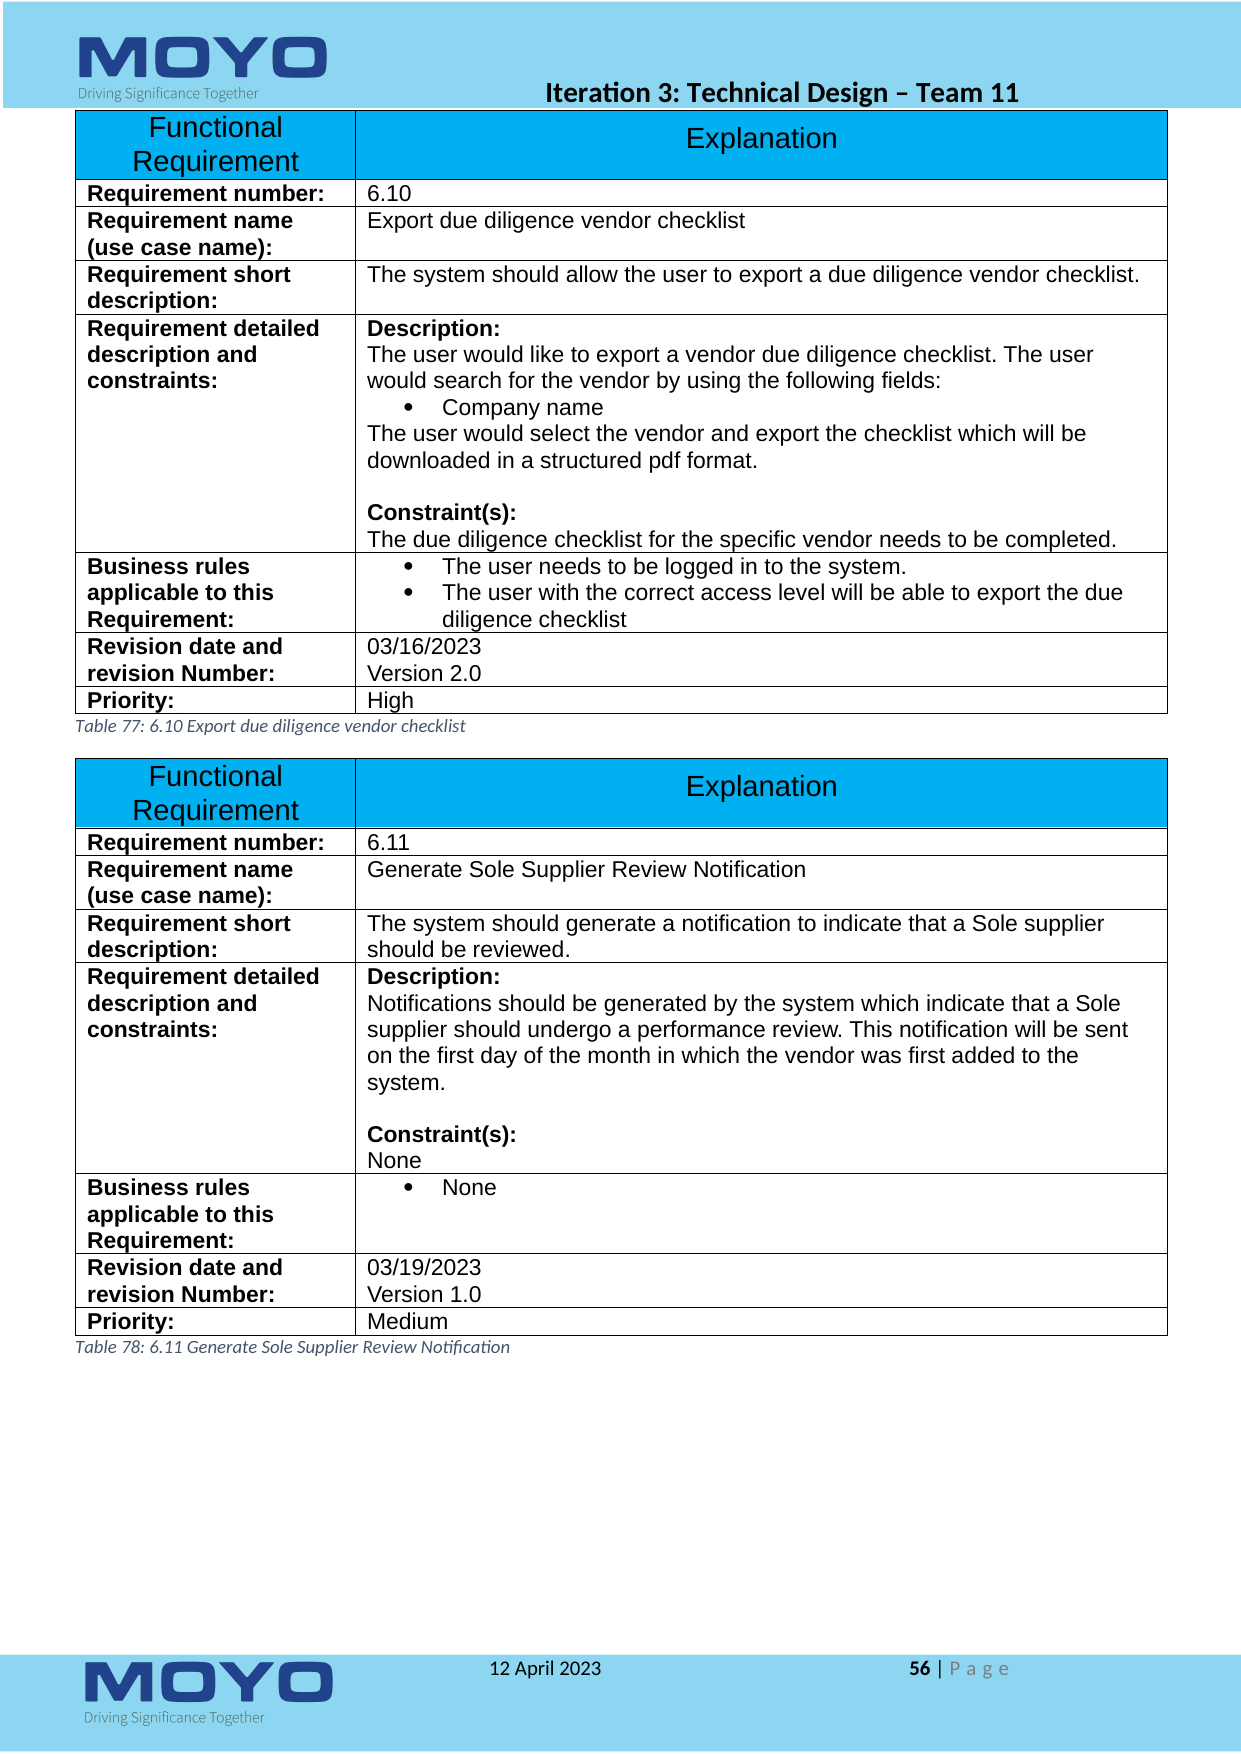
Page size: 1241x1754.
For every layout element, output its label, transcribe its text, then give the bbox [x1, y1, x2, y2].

table_cell Priority: [76, 687, 355, 713]
table_cell Revision date and revision Number: [76, 633, 355, 686]
table_header Explanation [356, 111, 1167, 179]
table_cell Requirement detailed description and constraints: [76, 315, 355, 552]
table_cell Description: Notifications should be generated by the system which indicate that a Sole supplier should undergo a performance review. This notification will be sent on the first day of the month in which the vendor was first added to the system. Constraint(s): None [356, 963, 1167, 1173]
table_cell 03/16/2023 Version 2.0 [356, 633, 1167, 686]
table_cell 6.11 [356, 829, 1167, 855]
table_cell 03/19/2023 Version 1.0 [356, 1254, 1167, 1307]
text Table 78: 6.11 Generate Sole Supplier Review Notification [75, 1336, 1165, 1358]
table_cell Requirement short description: [76, 261, 355, 314]
table_cell Requirement name (use case name): [76, 207, 355, 260]
table_cell Business rules applicable to this Requirement: [76, 553, 355, 632]
table_cell Business rules applicable to this Requirement: [76, 1174, 355, 1253]
table_cell The system should allow the user to export a due diligence vendor checklist. [356, 261, 1167, 314]
table_cell Requirement name (use case name): [76, 856, 355, 908]
table_header Functional Requirement [76, 111, 355, 179]
table_cell High [356, 687, 1167, 713]
table_cell Requirement number: [76, 829, 355, 855]
table_cell Requirement short description: [76, 910, 355, 962]
table_cell Medium [356, 1308, 1167, 1334]
table_cell Description: The user would like to export a vendor due diligence checklist. The user would search for the vendor by using the following fields: Company name The user would select the vendor and export the checklist which will be downloaded in a structured pdf format. Constraint(s): The due diligence checklist for the specific vendor needs to be completed. [356, 315, 1167, 552]
table_cell Generate Sole Supplier Review Notification [356, 856, 1167, 908]
picture [81, 1656, 336, 1729]
table_cell The system should generate a notification to indicate that a Sole supplier should be reviewed. [356, 910, 1167, 962]
table_header Explanation [356, 759, 1167, 827]
table_cell None [356, 1174, 1167, 1253]
table_cell 6.10 [356, 180, 1167, 206]
table_cell Export due diligence vendor checklist [356, 207, 1167, 260]
table_cell Priority: [76, 1308, 355, 1334]
picture [75, 31, 330, 105]
table_cell Requirement number: [76, 180, 355, 206]
table_header Functional Requirement [76, 759, 355, 827]
table_cell The user needs to be logged in to the system. The user with the correct access level will be able to export the due diligence checklist [356, 553, 1167, 632]
table_cell Requirement detailed description and constraints: [76, 963, 355, 1173]
text Table 77: 6.10 Export due diligence vendor checklist [75, 714, 1165, 737]
table_cell Revision date and revision Number: [76, 1254, 355, 1307]
